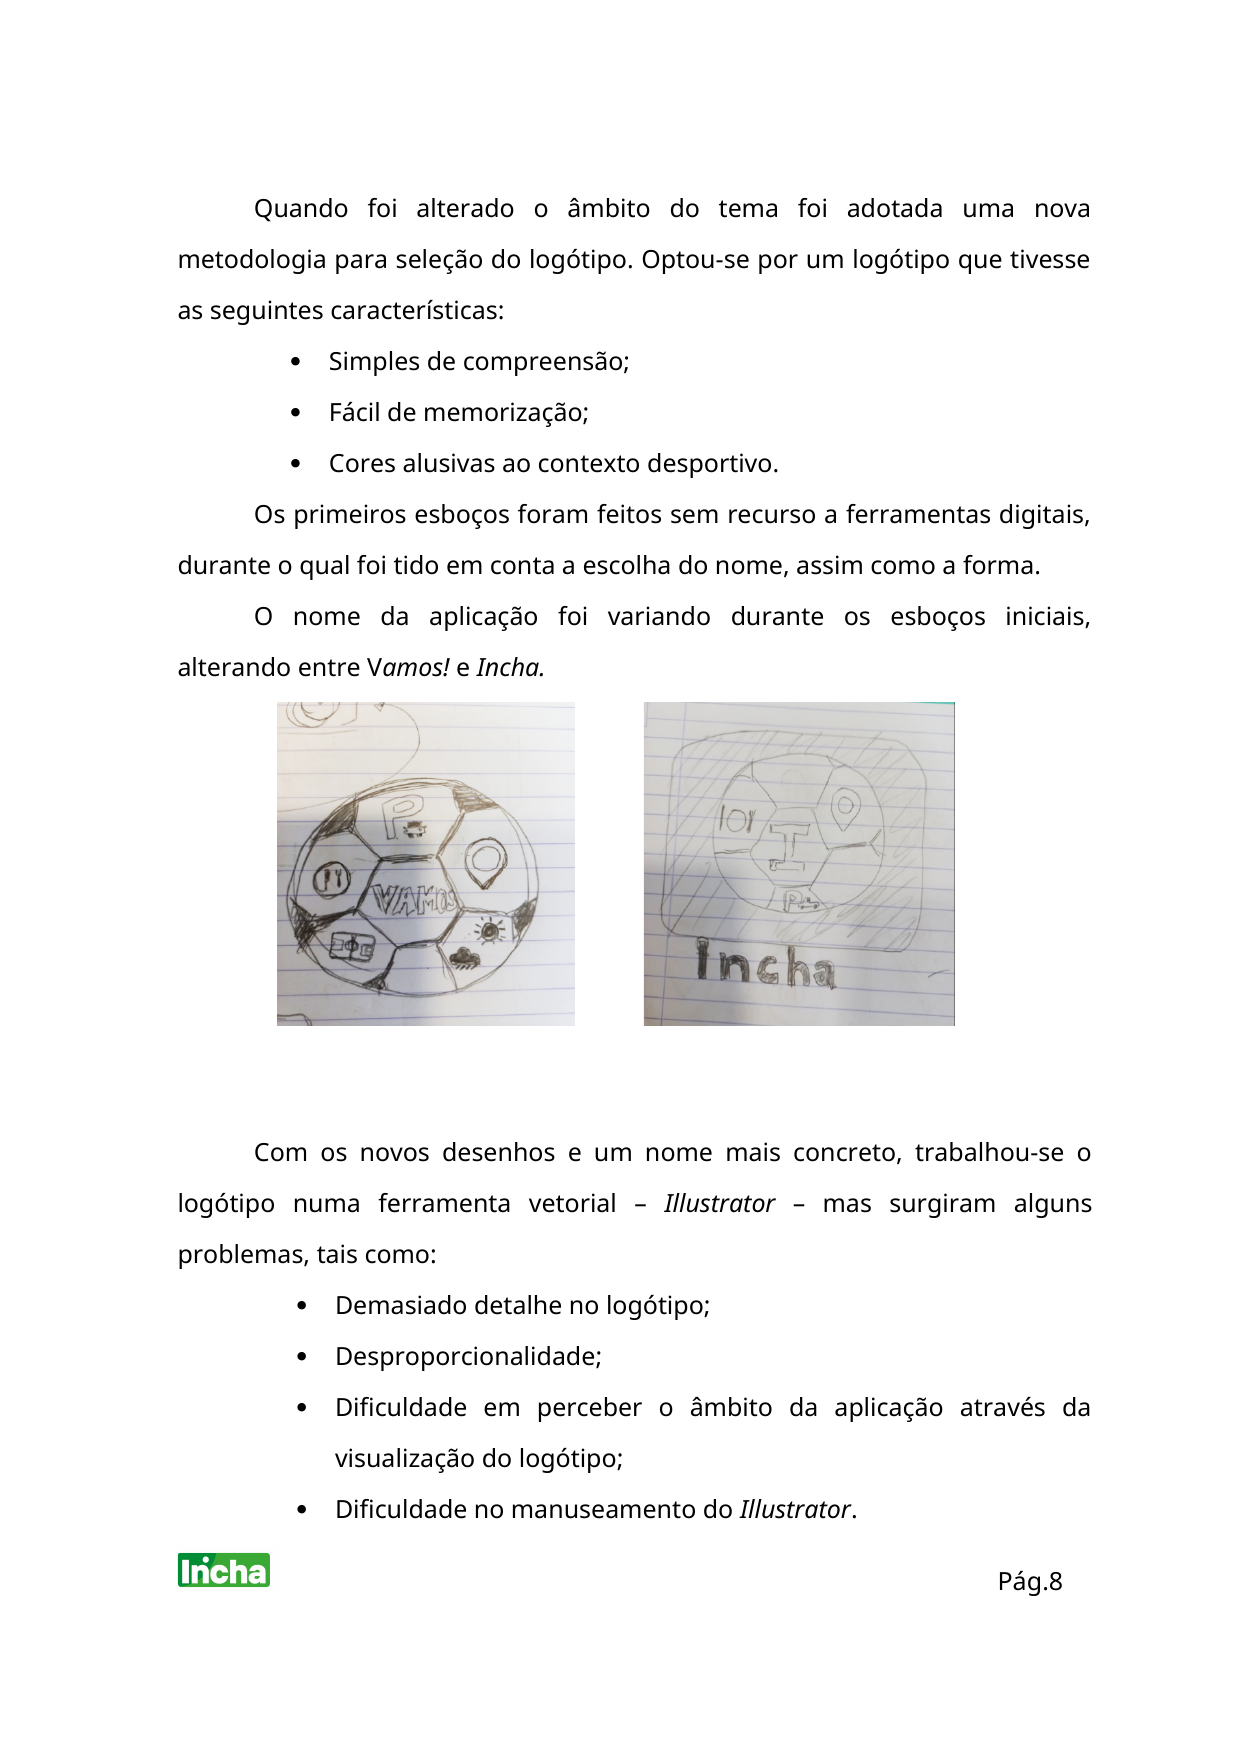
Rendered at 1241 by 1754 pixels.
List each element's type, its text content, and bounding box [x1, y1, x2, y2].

list Dificuldade em perceber o âmbito da aplicação através da visualização do logótipo; [297, 1390, 1092, 1475]
list Simples de compreensão; [291, 343, 1092, 377]
picture [277, 702, 575, 1026]
list Cores alusivas ao contexto desportivo. [291, 446, 1092, 479]
text O nome da aplicação foi variando durante os esboços iniciais, alterando entre Vamos! e Incha. [177, 599, 1092, 684]
picture [177, 1547, 279, 1591]
list Fácil de memorização; [291, 394, 1092, 428]
list Desproporcionalidade; [297, 1339, 1092, 1373]
text Com os novos desenhos e um nome mais concreto, trabalhou-se o logótipo numa ferramenta vetorial – Illustrator – mas surgiram alguns problemas, tais como: [177, 1134, 1092, 1271]
text Quando foi alterado o âmbito do tema foi adotada uma nova metodologia para seleção do logótipo. Optou-se por um logótipo que tivesse as seguintes características: [177, 190, 1092, 326]
list Dificuldade no manuseamento do Illustrator. [297, 1492, 1092, 1526]
text Os primeiros esboços foram feitos sem recurso a ferramentas digitais, durante o qual foi tido em conta a escolha do nome, assim como a forma. [177, 497, 1092, 582]
picture [643, 702, 955, 1026]
list Demasiado detalhe no logótipo; [297, 1288, 1092, 1322]
